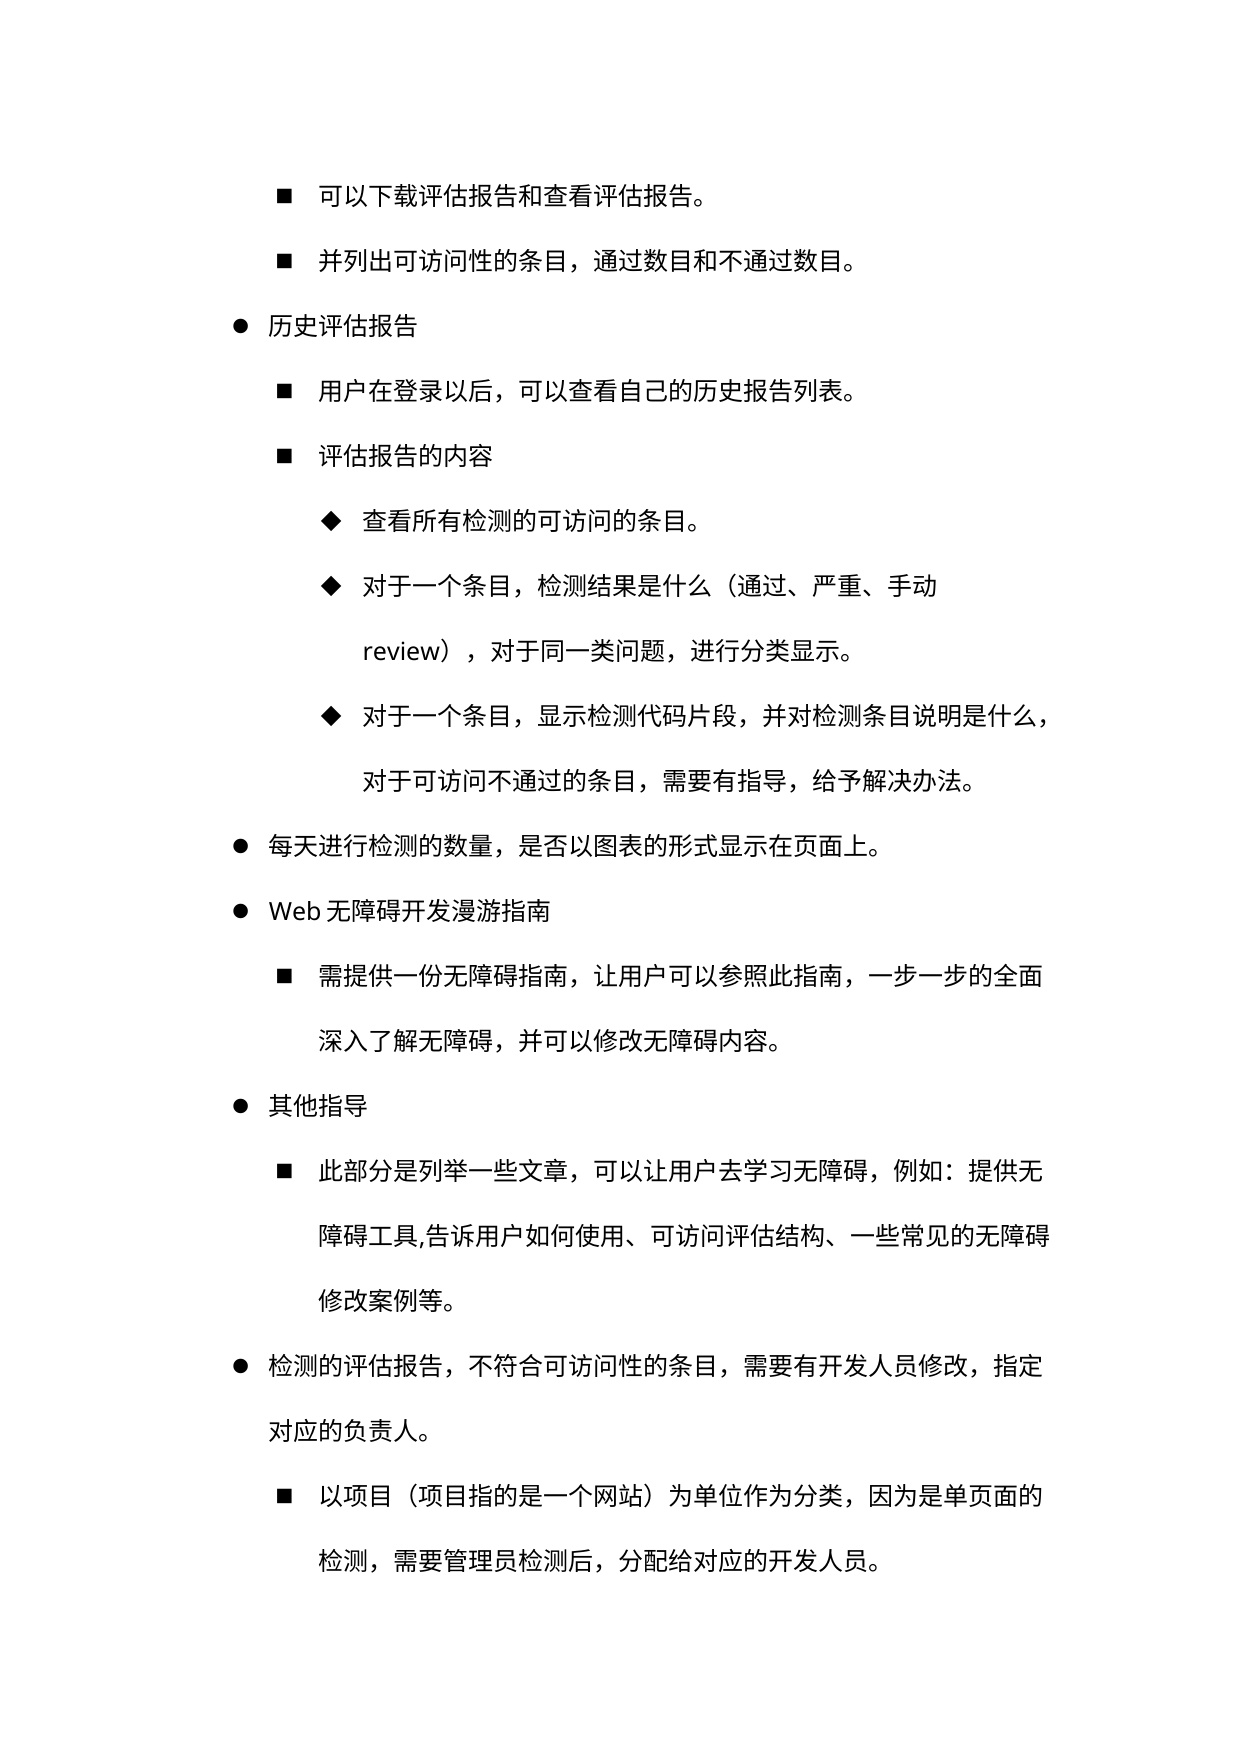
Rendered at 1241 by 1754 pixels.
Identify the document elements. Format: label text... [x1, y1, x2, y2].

list 用户在登录以后，可以查看自己的历史报告列表。 [275, 357, 1053, 422]
list Web无障碍开发漫游指南 [231, 877, 1053, 942]
list 历史评估报告 [231, 292, 1053, 357]
list 以项目（项目指的是一个网站）为单位作为分类，因为是单页面的检测，需要管理员检测后，分配给对应的开发人员。 [275, 1462, 1053, 1592]
list 此部分是列举一些文章，可以让用户去学习无障碍，例如：提供无障碍工具,告诉用户如何使用、可访问评估结构、一些常见的无障碍修改案例等。 [275, 1137, 1053, 1332]
list 并列出可访问性的条目，通过数目和不通过数目。 [275, 227, 1053, 292]
list 对于一个条目，检测结果是什么（通过、严重、手动review），对于同一类问题，进行分类显示。 [319, 552, 1053, 682]
list 每天进行检测的数量，是否以图表的形式显示在页面上。 [231, 812, 1053, 877]
list 其他指导 [231, 1072, 1053, 1137]
list 对于一个条目，显示检测代码片段，并对检测条目说明是什么，对于可访问不通过的条目，需要有指导，给予解决办法。 [319, 682, 1053, 812]
list 需提供一份无障碍指南，让用户可以参照此指南，一步一步的全面深入了解无障碍，并可以修改无障碍内容。 [275, 942, 1053, 1072]
list 查看所有检测的可访问的条目。 [319, 487, 1053, 552]
list 检测的评估报告，不符合可访问性的条目，需要有开发人员修改，指定对应的负责人。 [231, 1332, 1053, 1462]
list 评估报告的内容 [275, 422, 1053, 487]
list 可以下载评估报告和查看评估报告。 [275, 162, 1053, 227]
